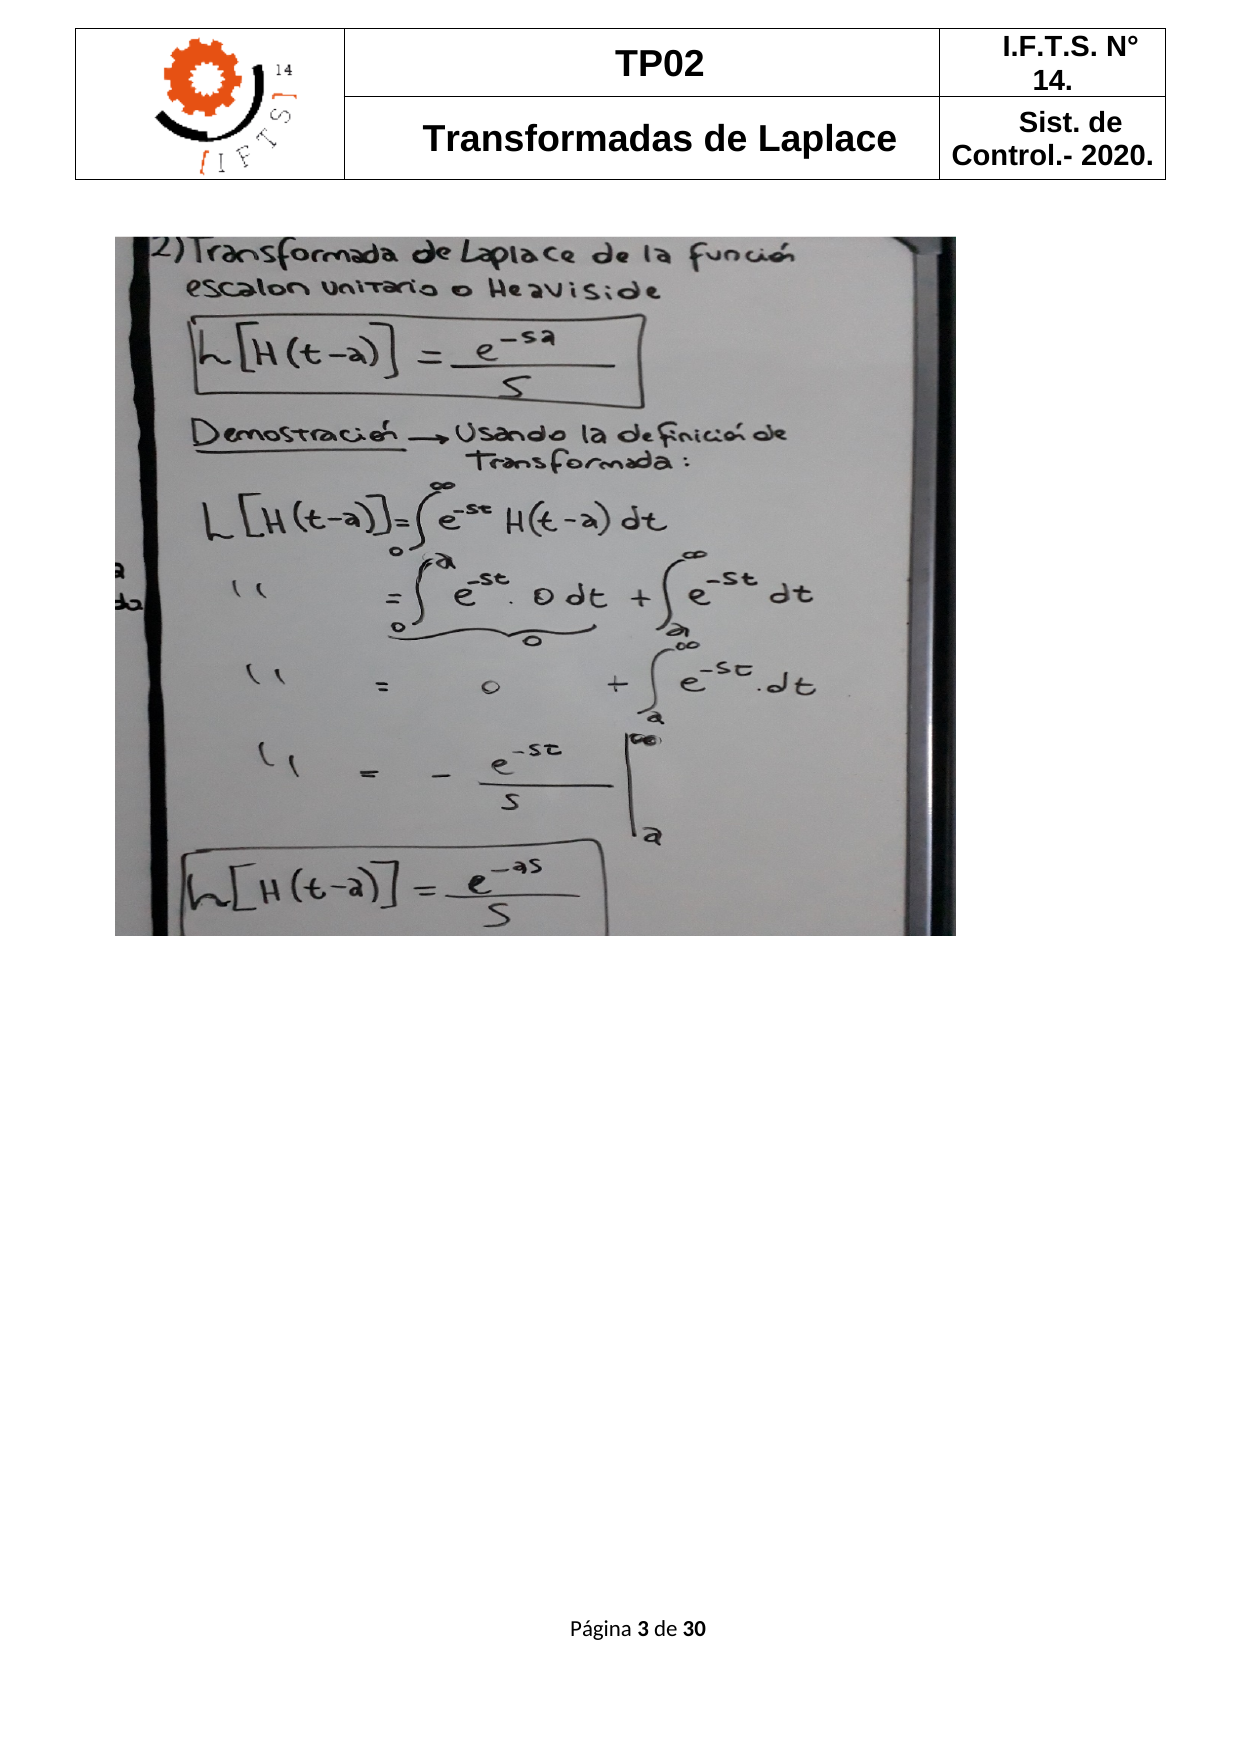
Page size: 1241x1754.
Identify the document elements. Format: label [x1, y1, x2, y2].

picture [115, 237, 956, 936]
picture [136, 29, 319, 179]
